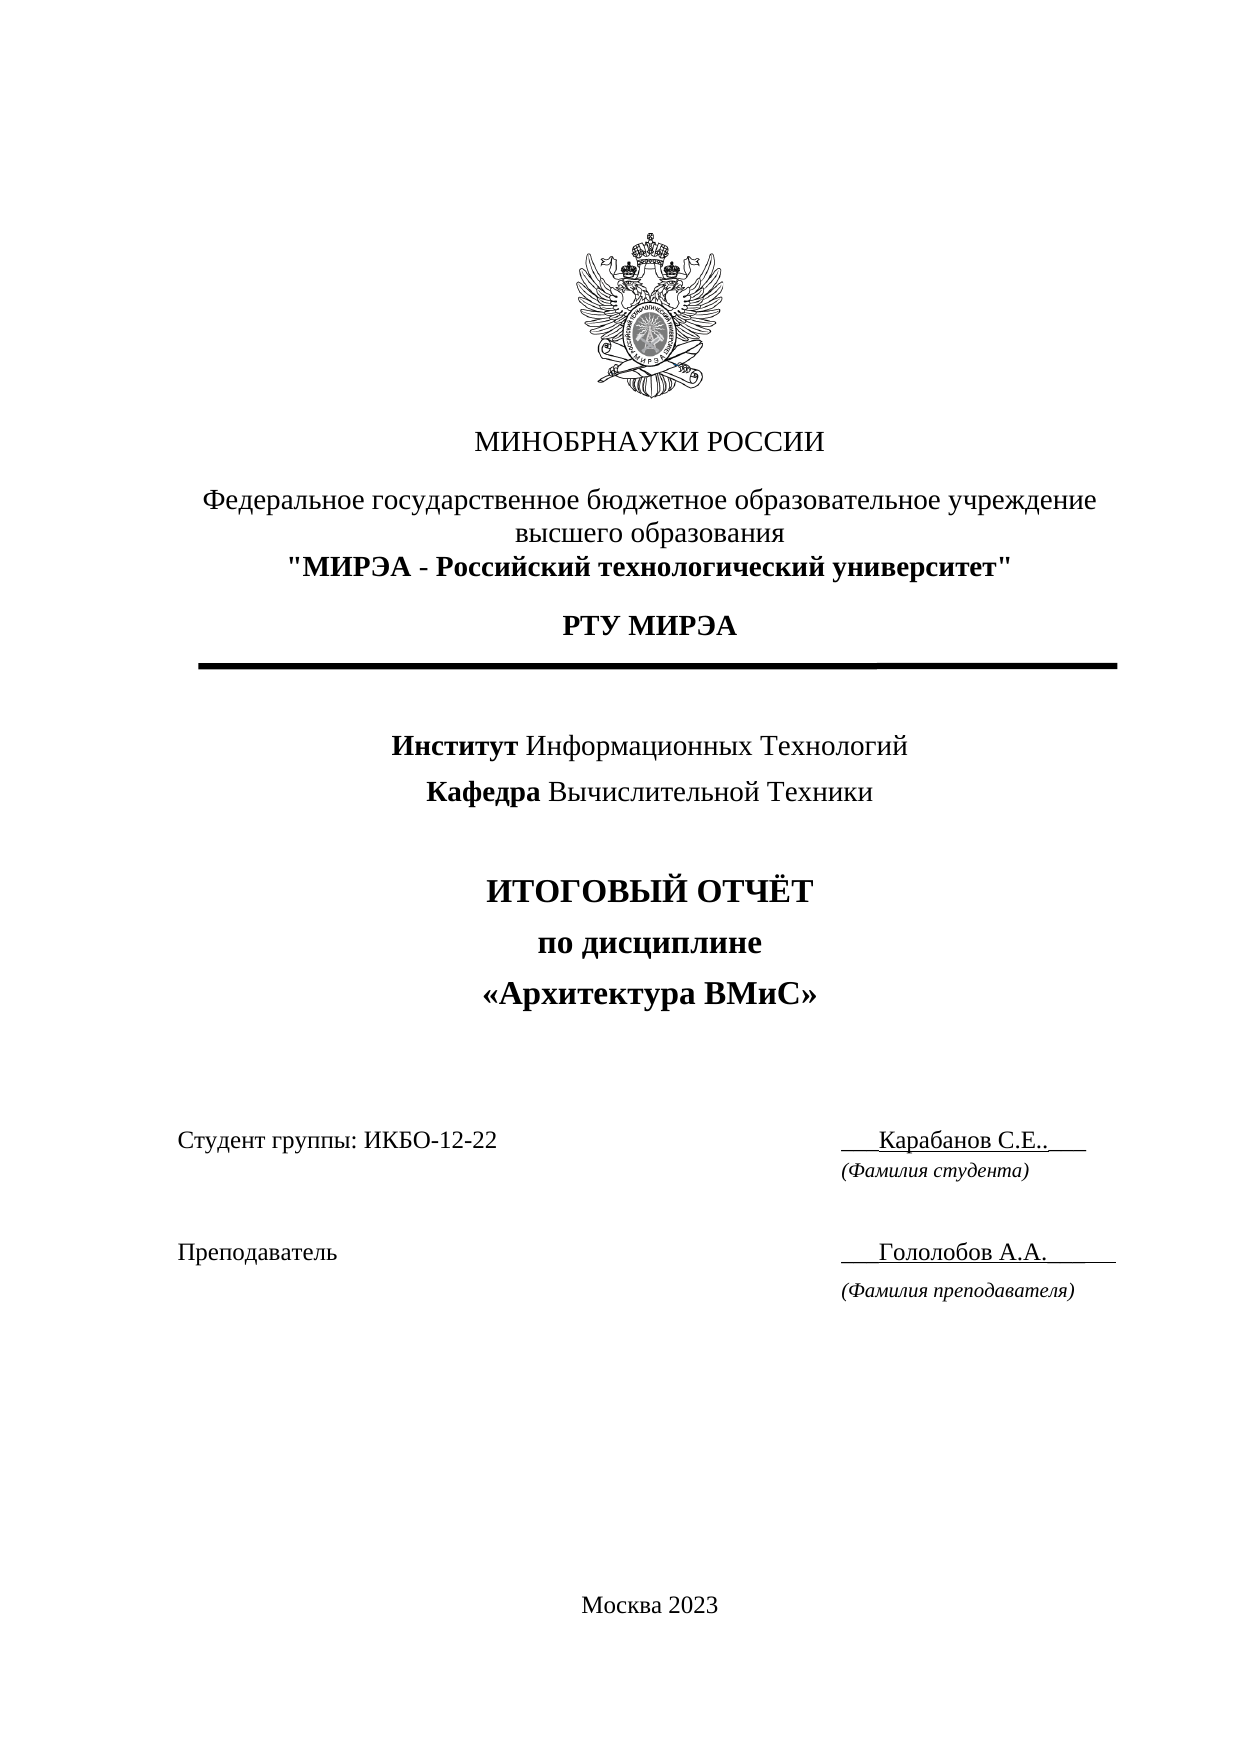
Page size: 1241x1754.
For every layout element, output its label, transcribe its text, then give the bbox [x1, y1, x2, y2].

table_header МИНОБРНАУКИ РОССИИ [150, 424, 1149, 482]
text Студент группы: ИКБО-12-22 ___Карабанов С.Е..___ (Фамилия студента) [177, 1126, 1122, 1183]
text по дисциплине [177, 922, 1122, 961]
text Москва 2023 [177, 1591, 1122, 1619]
text «Архитектура ВМиС» [177, 973, 499, 1011]
text Кафедра Вычислительной Техники [177, 774, 1122, 808]
table_cell Федеральное государственное бюджетное образовательное учреждение высшего образования "МИРЭА - Российский технологический университет" РТУ МИРЭА [150, 482, 1149, 728]
text Институт Информационных Технологий [177, 728, 1122, 762]
text (Фамилия преподавателя) [177, 1278, 1122, 1302]
text ИТОГОВЫЙ ОТЧЁТ [177, 871, 1122, 910]
text «Архитектура ВМиС» [801, 973, 1122, 1011]
picture [576, 233, 724, 399]
text Преподаватель ___Гололобов А.А.___ [177, 1237, 1122, 1266]
